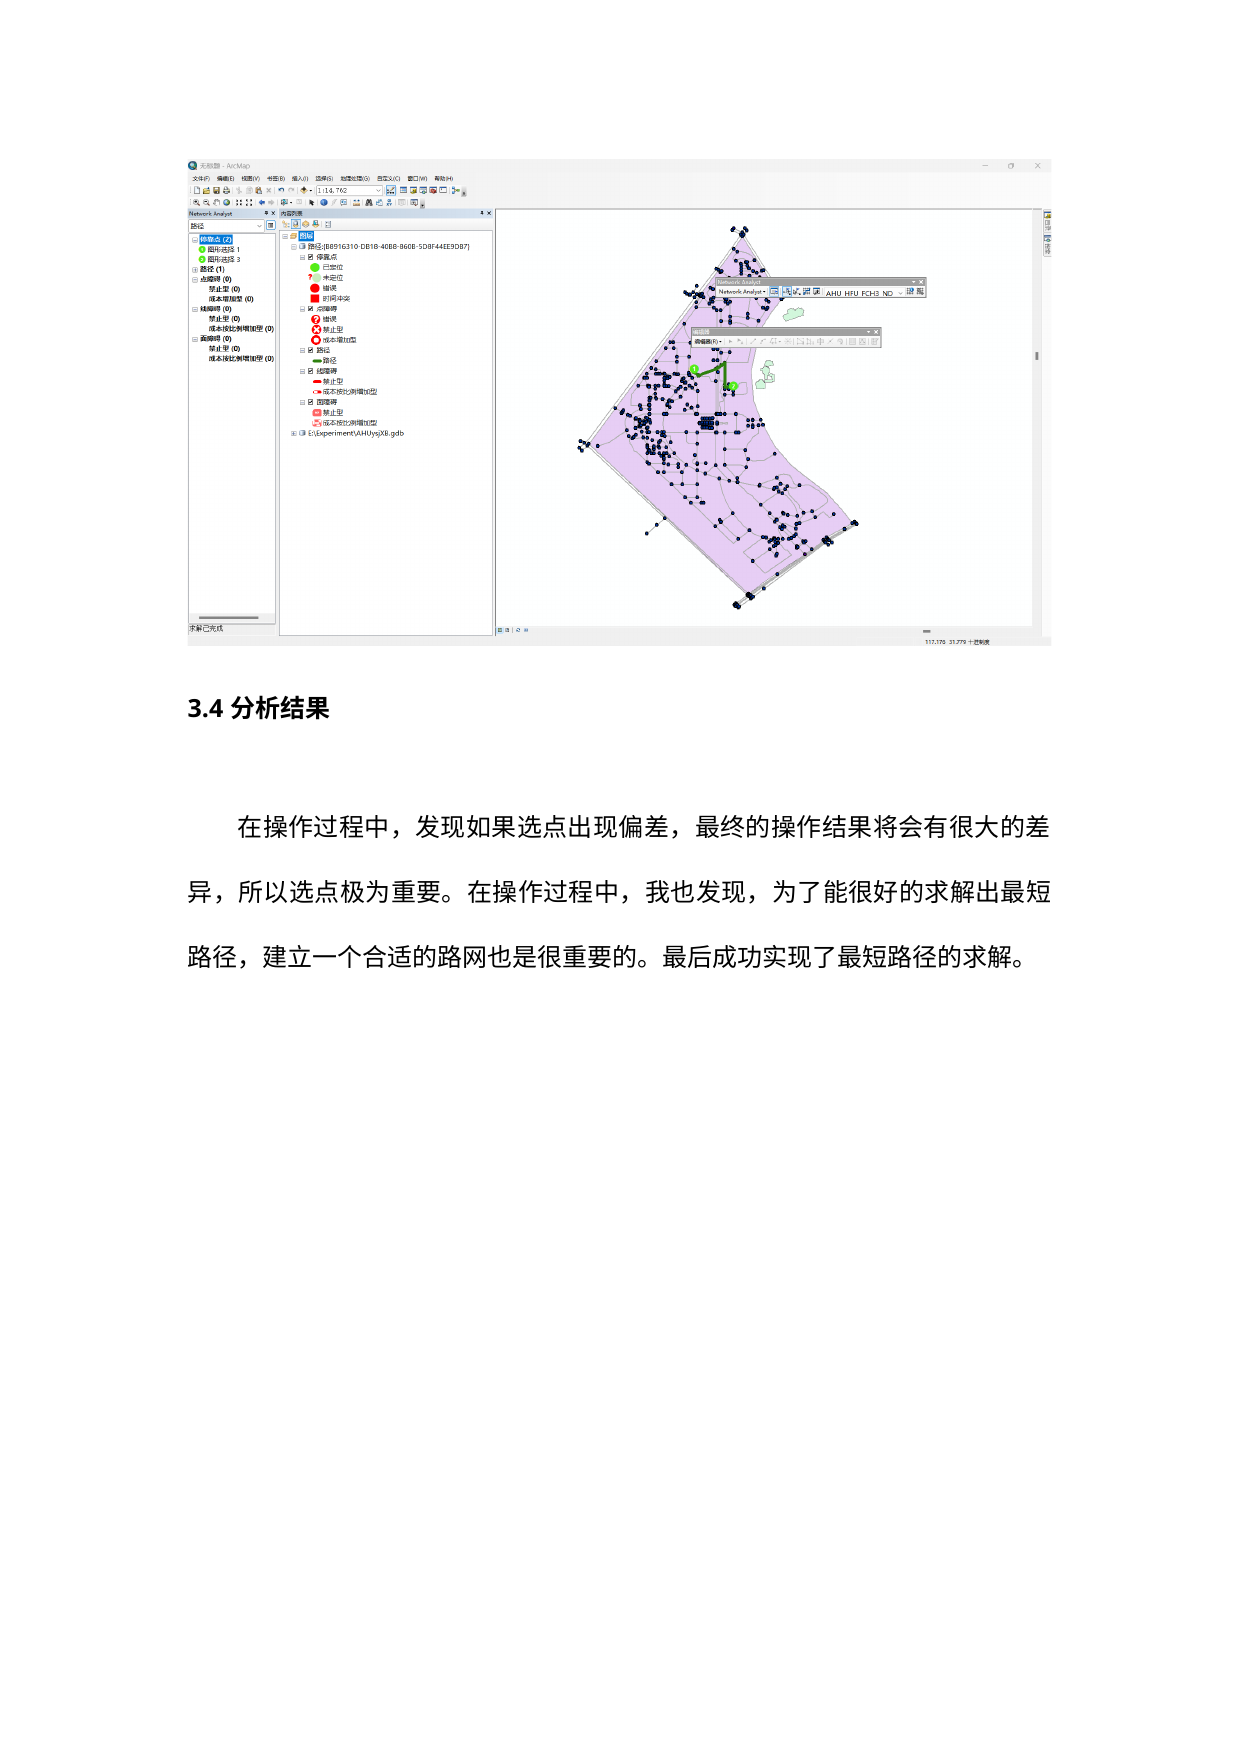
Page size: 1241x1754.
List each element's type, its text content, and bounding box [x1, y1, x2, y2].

subtitle 3.4 分析结果 [187, 674, 1053, 739]
picture [187, 159, 1052, 646]
text 在操作过程中，发现如果选点出现偏差，最终的操作结果将会有很大的差异，所以选点极为重要。在操作过程中，我也发现，为了能很好的求解出最短路径，建立一个合适的路网也是很重要的。最后成功实现了最短路径的求解。 [187, 793, 1053, 988]
